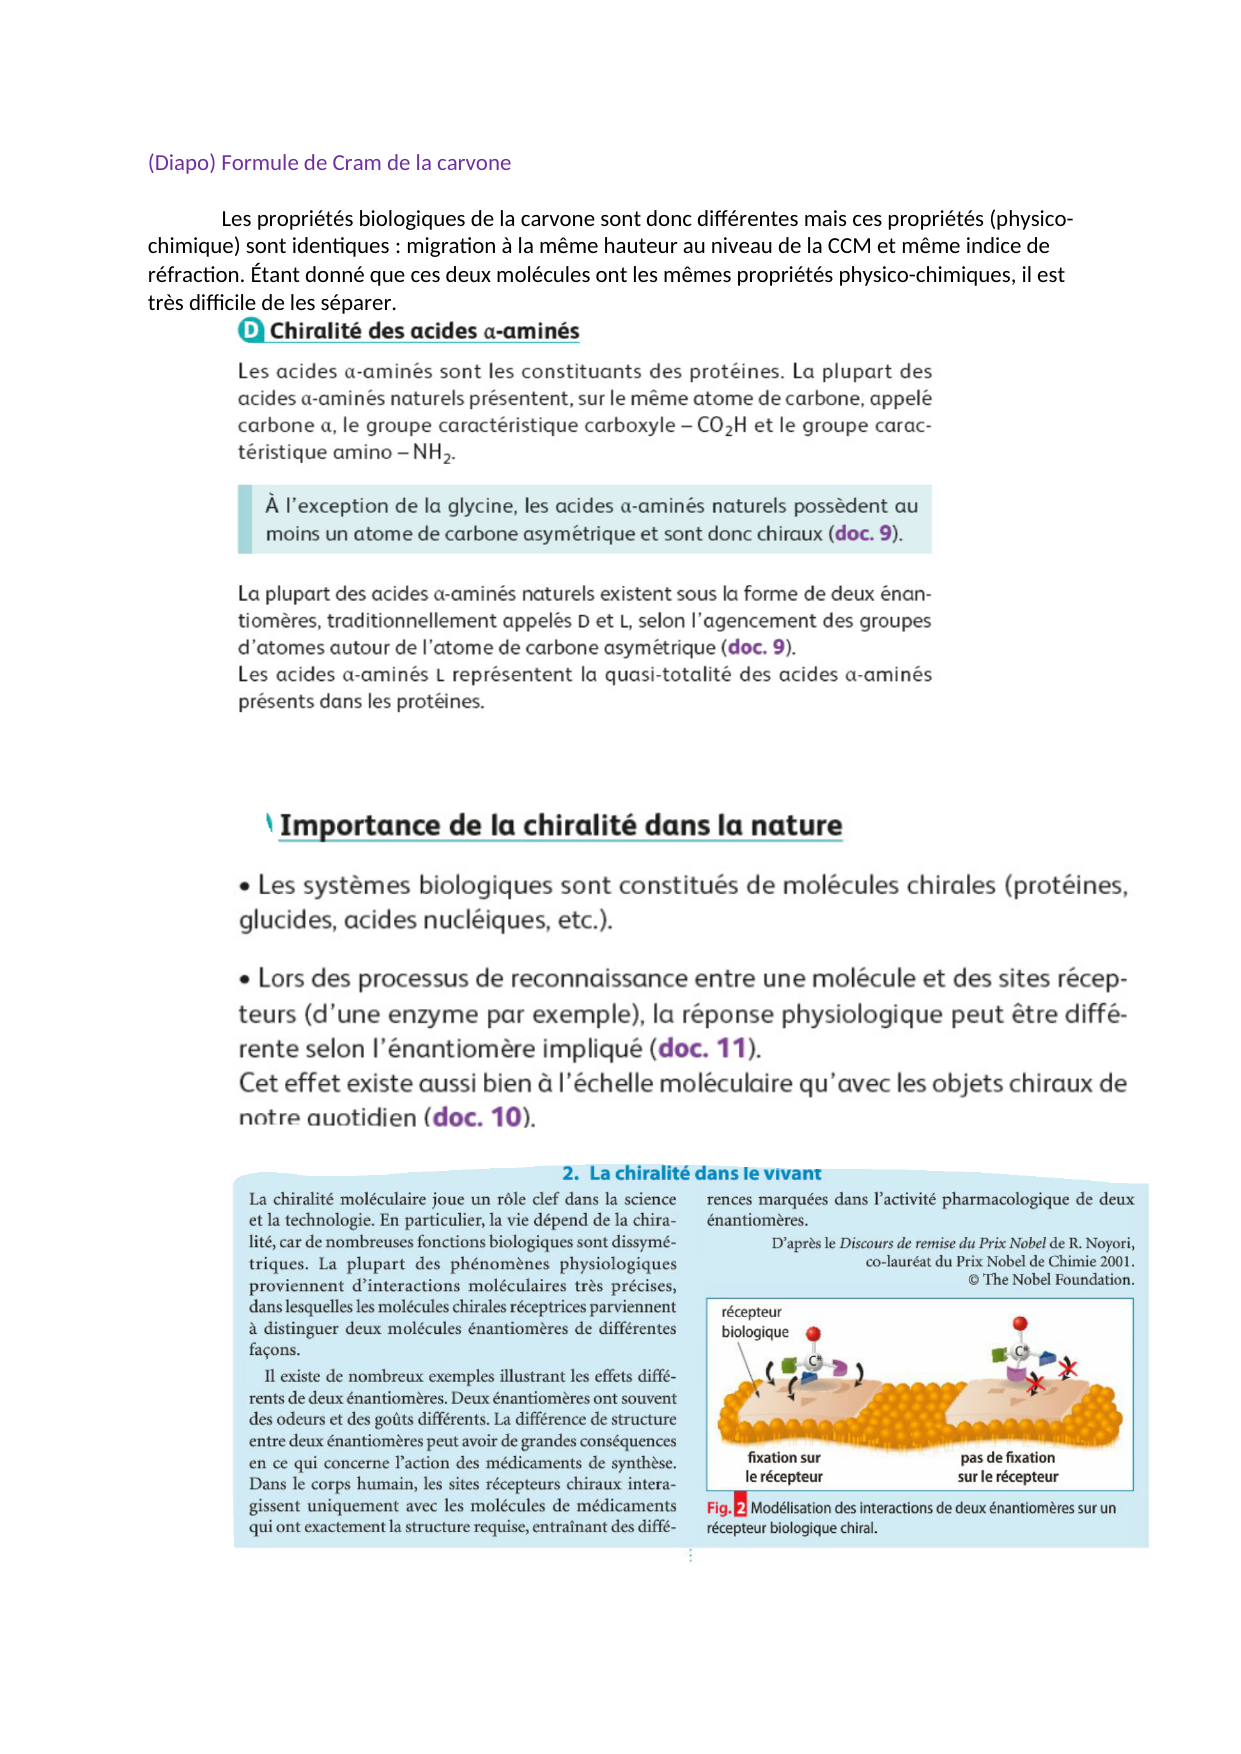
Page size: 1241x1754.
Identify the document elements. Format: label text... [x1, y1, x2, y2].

picture [221, 315, 955, 729]
text Les propriétés biologiques de la carvone sont donc différentes mais ces propriétés (physico-chimique) sont identiques : migration à la même hauteur au niveau de la CCM et même indice de réfraction. Étant donné que ces deux molécules ont les mêmes propriétés physico-chimiques, il est très difficile de les séparer. [148, 204, 1093, 316]
text (Diapo) Formule de Cram de la carvone [148, 148, 1093, 176]
picture [221, 1163, 1167, 1565]
picture [221, 784, 1167, 1136]
